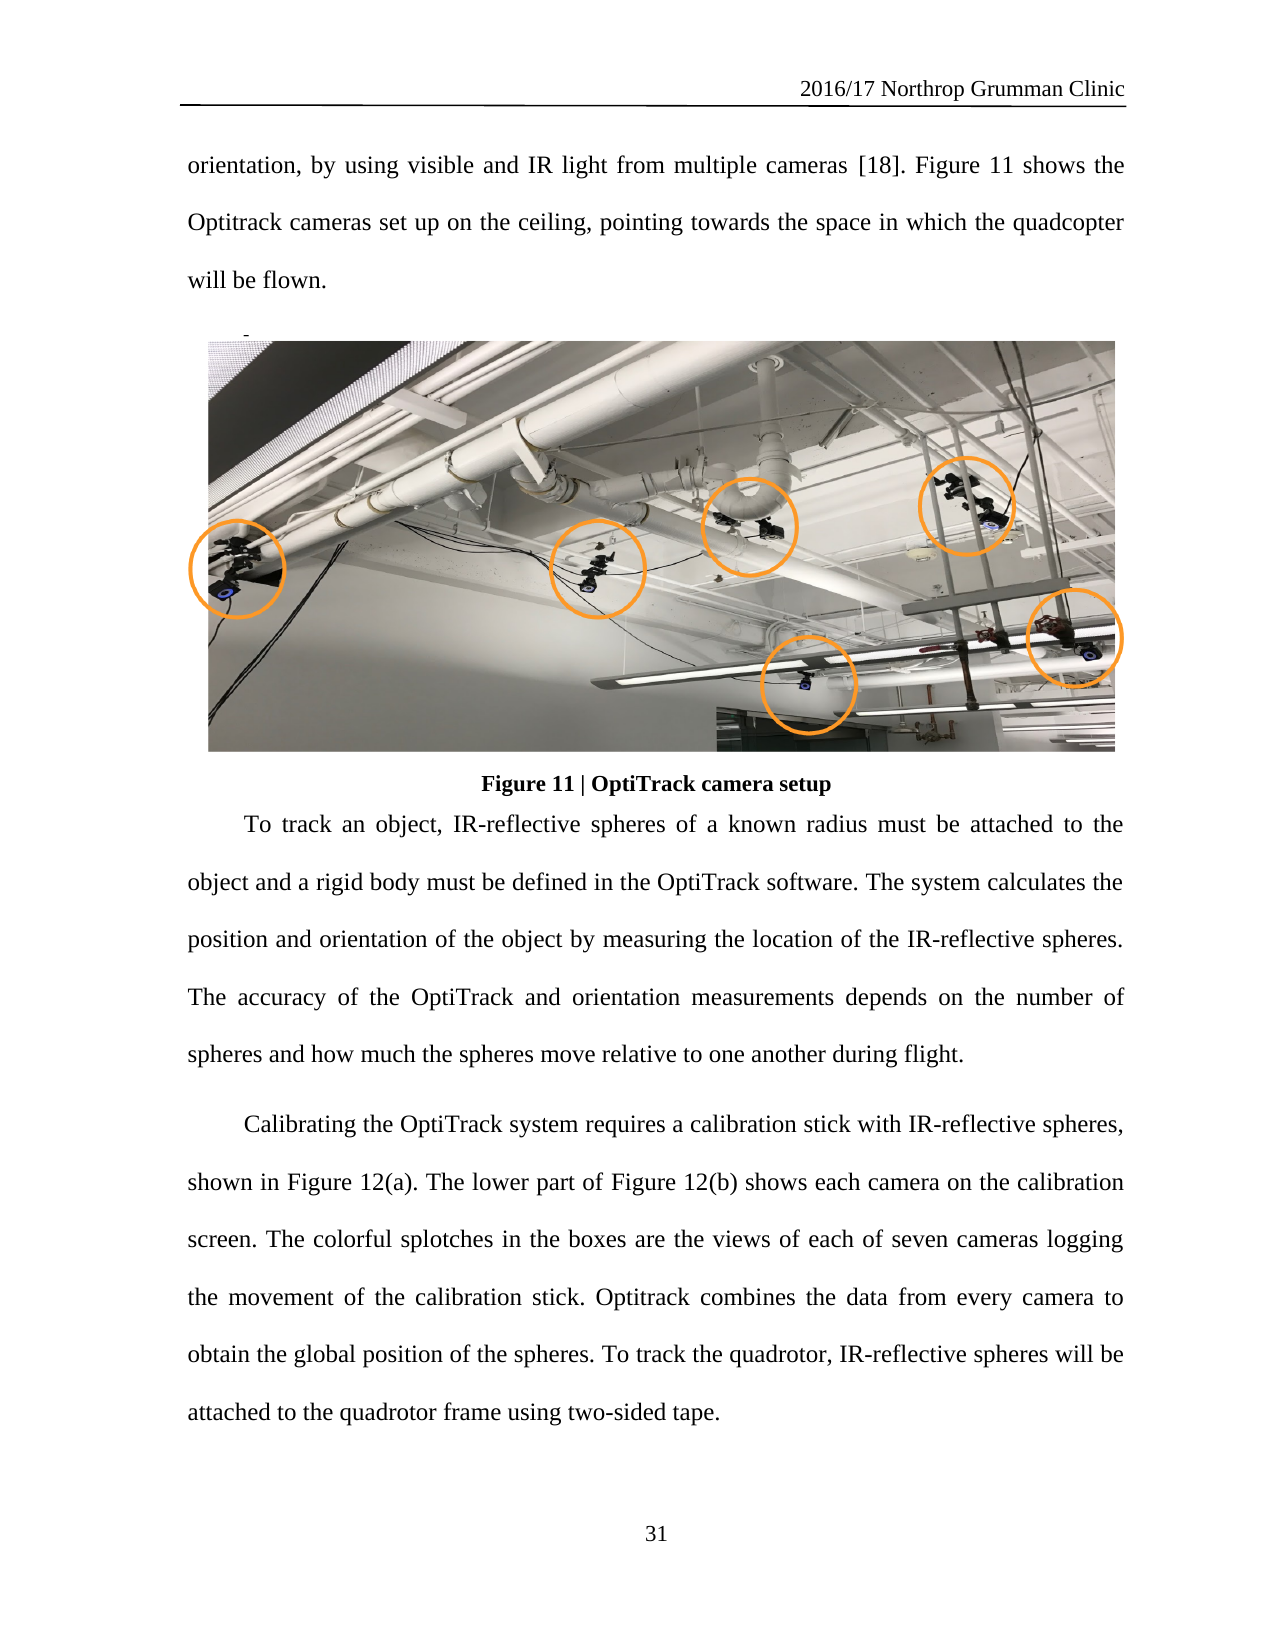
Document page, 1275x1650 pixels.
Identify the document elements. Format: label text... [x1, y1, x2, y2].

picture [187, 335, 1125, 758]
text To track an object, IR-reflective spheres of a known radius must be attached to the object and a rigid body must be defined in the OptiTrack software. The system calculates the position and orientation of the object by measuring the location of the IR-reflective spheres. The accuracy of the OptiTrack and orientation measurements depends on the number of spheres and how much the spheres move relative to one another during flight. [187, 809, 1125, 1068]
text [187, 150, 1125, 294]
